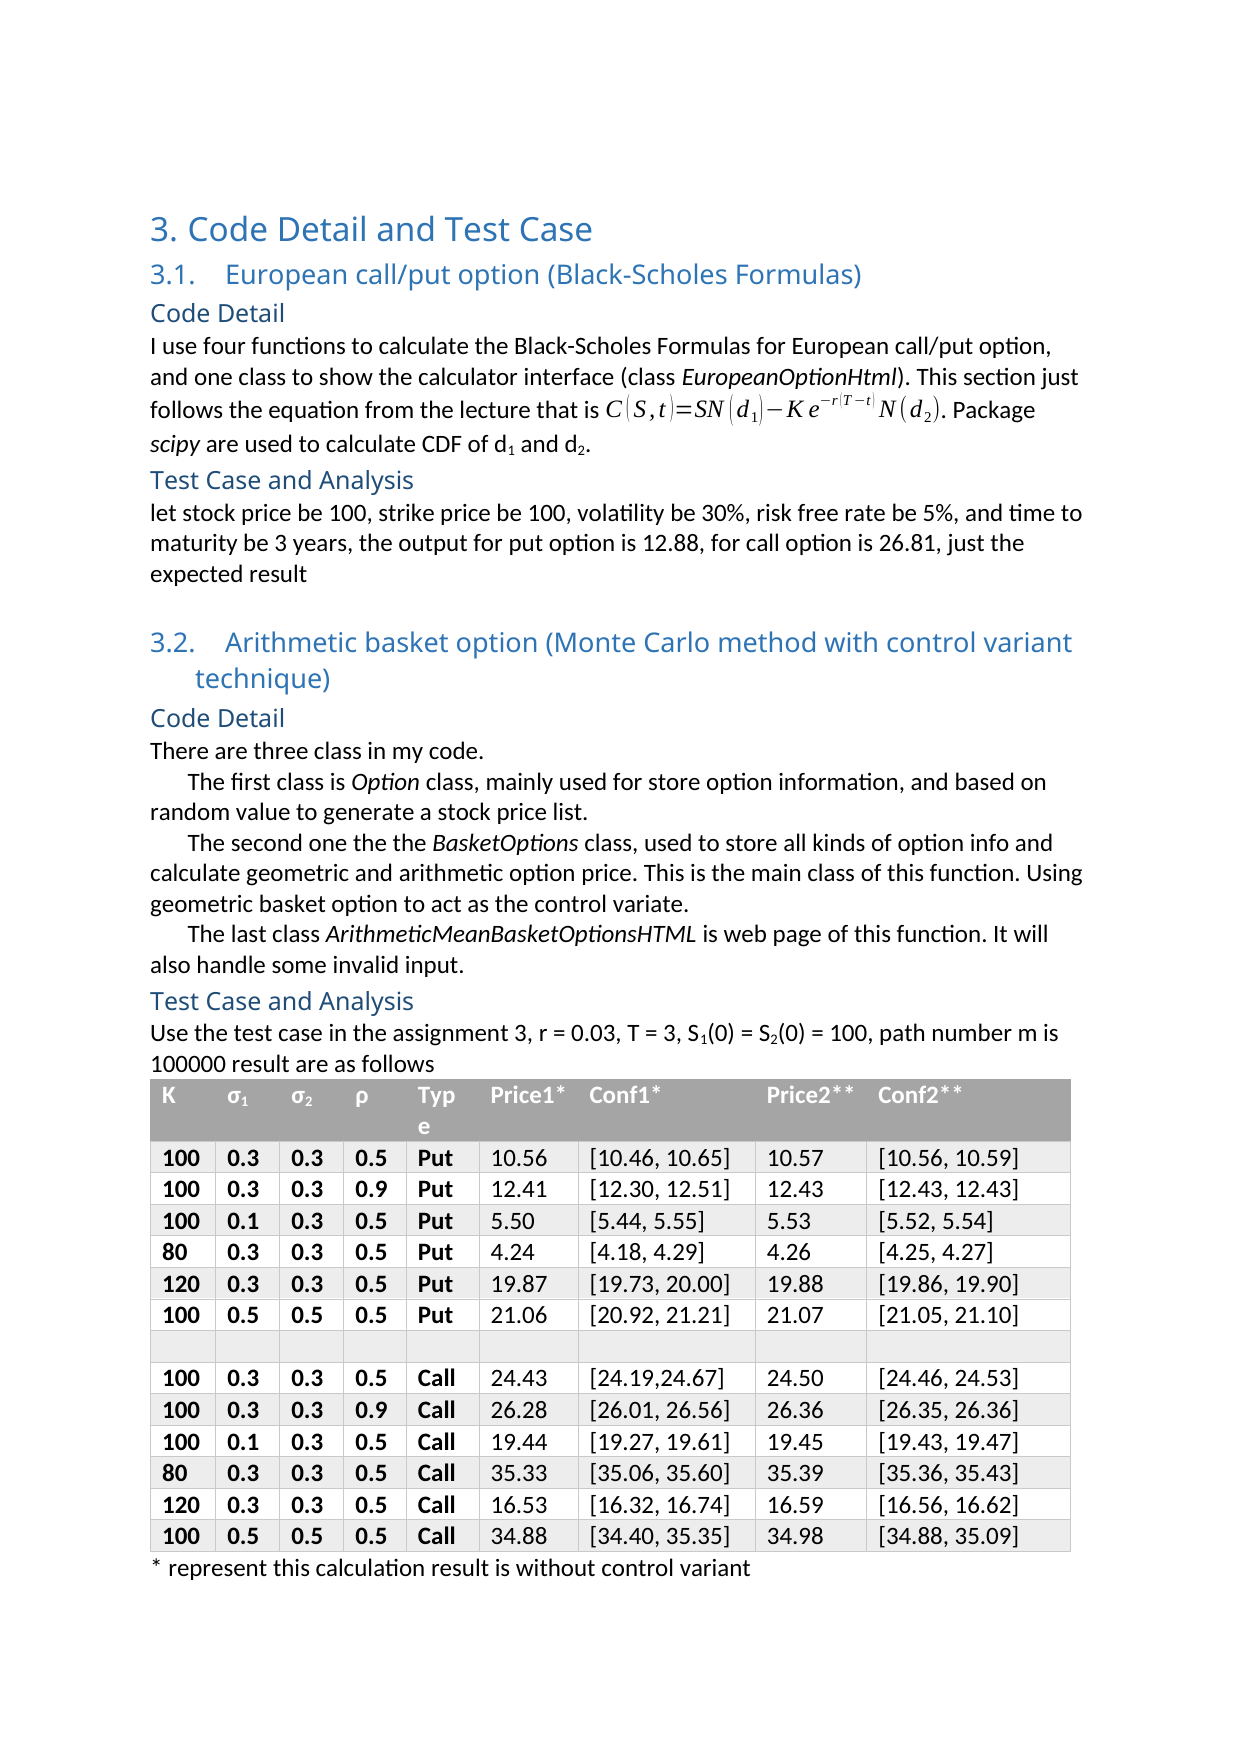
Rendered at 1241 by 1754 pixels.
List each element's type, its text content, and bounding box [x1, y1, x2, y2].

subtitle Code Detail and Test Case [150, 206, 1090, 251]
table_cell [21.05, 21.10] [867, 1300, 1070, 1330]
table_cell 34.88 [480, 1520, 578, 1551]
table_cell 0.3 [280, 1268, 343, 1298]
table_cell 0.5 [280, 1300, 343, 1330]
table_cell [756, 1331, 866, 1362]
table_cell 19.44 [480, 1426, 578, 1456]
table_cell [4.25, 4.27] [867, 1236, 1070, 1267]
table_cell 80 [151, 1457, 215, 1488]
table_cell 0.3 [216, 1394, 279, 1425]
table_cell 0.5 [344, 1236, 406, 1267]
table_cell 0.3 [280, 1363, 343, 1393]
table_cell 12.41 [480, 1173, 578, 1204]
table_cell 120 [151, 1268, 215, 1298]
table_cell 0.3 [216, 1489, 279, 1519]
table_cell 19.87 [480, 1268, 578, 1298]
table_cell 0.3 [280, 1457, 343, 1488]
table_cell 0.1 [216, 1426, 279, 1456]
table_header K [151, 1080, 215, 1141]
table_cell 0.3 [280, 1205, 343, 1235]
table_cell [35.06, 35.60] [579, 1457, 755, 1488]
subtitle European call/put option (Black-Scholes Formulas) [150, 255, 1090, 292]
table_cell 16.59 [756, 1489, 866, 1519]
table_cell [12.43, 12.43] [867, 1173, 1070, 1204]
table_cell Call [407, 1520, 479, 1551]
table_cell 10.57 [756, 1142, 866, 1172]
table_cell [280, 1331, 343, 1362]
table_header Price2** [756, 1080, 866, 1141]
table_cell 5.50 [480, 1205, 578, 1235]
table_cell [24.19,24.67] [579, 1363, 755, 1393]
table_cell [480, 1331, 578, 1362]
table_cell 4.24 [480, 1236, 578, 1267]
table_cell Call [407, 1457, 479, 1488]
table_cell Call [407, 1394, 479, 1425]
table_cell 0.3 [280, 1394, 343, 1425]
table_cell [34.88, 35.09] [867, 1520, 1070, 1551]
table_cell 0.9 [344, 1173, 406, 1204]
table_cell 0.3 [216, 1363, 279, 1393]
table_cell 34.98 [756, 1520, 866, 1551]
table_cell 0.5 [344, 1205, 406, 1235]
table_cell 0.5 [344, 1520, 406, 1551]
table_cell 100 [151, 1173, 215, 1204]
table_cell 0.5 [344, 1457, 406, 1488]
table_cell [19.86, 19.90] [867, 1268, 1070, 1298]
table_cell [5.52, 5.54] [867, 1205, 1070, 1235]
table_cell Put [407, 1236, 479, 1267]
table_cell 4.26 [756, 1236, 866, 1267]
table_cell 16.53 [480, 1489, 578, 1519]
table_cell 0.5 [344, 1363, 406, 1393]
table_cell 0.3 [216, 1173, 279, 1204]
table_cell 10.56 [480, 1142, 578, 1172]
table_cell Call [407, 1426, 479, 1456]
table_cell Call [407, 1489, 479, 1519]
table_header ρ [344, 1080, 406, 1141]
table_cell [10.46, 10.65] [579, 1142, 755, 1172]
table_cell 100 [151, 1205, 215, 1235]
table_cell 0.5 [344, 1142, 406, 1172]
subtitle Test Case and Analysis [150, 463, 1090, 497]
table_cell 0.9 [344, 1394, 406, 1425]
table_cell [35.36, 35.43] [867, 1457, 1070, 1488]
table_cell [19.27, 19.61] [579, 1426, 755, 1456]
table_cell Put [407, 1268, 479, 1298]
table_cell 19.88 [756, 1268, 866, 1298]
table_cell [16.56, 16.62] [867, 1489, 1070, 1519]
text The second one the the BasketOptions class, used to store all kinds of option info and calculate geometric and arithmetic option price. This is the main class of this function. Using geometric basket option to act as the control variate. [150, 827, 1090, 918]
text I use four functions to calculate the Black-Scholes Formulas for European call/put option, and one class to show the calculator interface (class EuropeanOptionHtml). This section just follows the equation from the lecture that is . Package scipy are used to calculate CDF of d1 and d2. [150, 330, 1090, 459]
table_cell 35.39 [756, 1457, 866, 1488]
table_cell [19.43, 19.47] [867, 1426, 1070, 1456]
table_cell 21.06 [480, 1300, 578, 1330]
table_cell [5.44, 5.55] [579, 1205, 755, 1235]
table_cell [407, 1331, 479, 1362]
table_cell [24.46, 24.53] [867, 1363, 1070, 1393]
table_cell 0.3 [280, 1142, 343, 1172]
table_cell 0.5 [280, 1520, 343, 1551]
table_header Conf1* [579, 1080, 755, 1141]
table_cell 0.5 [344, 1489, 406, 1519]
table_header σ1 [216, 1080, 279, 1141]
table_cell 120 [151, 1489, 215, 1519]
table_cell 35.33 [480, 1457, 578, 1488]
table_cell [4.18, 4.29] [579, 1236, 755, 1267]
table_cell [867, 1331, 1070, 1362]
table_cell 5.53 [756, 1205, 866, 1235]
table_cell 0.3 [216, 1142, 279, 1172]
table_cell [151, 1331, 215, 1362]
table_cell Put [407, 1300, 479, 1330]
table_cell [579, 1331, 755, 1362]
table_cell 0.1 [216, 1205, 279, 1235]
table_cell 0.5 [344, 1268, 406, 1298]
table_cell 0.3 [280, 1426, 343, 1456]
table_cell 0.5 [344, 1300, 406, 1330]
table_cell [26.35, 26.36] [867, 1394, 1070, 1425]
table_cell [344, 1331, 406, 1362]
table_cell 100 [151, 1426, 215, 1456]
table_cell 24.43 [480, 1363, 578, 1393]
table_cell 19.45 [756, 1426, 866, 1456]
table_cell [10.56, 10.59] [867, 1142, 1070, 1172]
table_cell 0.5 [216, 1520, 279, 1551]
subtitle Arithmetic basket option (Monte Carlo method with control variant technique) [150, 623, 1090, 697]
table_cell 80 [151, 1236, 215, 1267]
table_cell Call [407, 1363, 479, 1393]
table_cell [19.73, 20.00] [579, 1268, 755, 1298]
table_cell 100 [151, 1394, 215, 1425]
text There are three class in my code. [150, 735, 1090, 766]
text The last class ArithmeticMeanBasketOptionsHTML is web page of this function. It will also handle some invalid input. [150, 918, 1090, 979]
table_cell 0.3 [216, 1236, 279, 1267]
table_header σ2 [280, 1080, 343, 1141]
table_cell [12.30, 12.51] [579, 1173, 755, 1204]
table_cell 100 [151, 1142, 215, 1172]
table_cell 0.3 [280, 1236, 343, 1267]
table_cell 0.5 [216, 1300, 279, 1330]
table_cell [26.01, 26.56] [579, 1394, 755, 1425]
table_cell 26.36 [756, 1394, 866, 1425]
table_cell 100 [151, 1300, 215, 1330]
table_cell 0.3 [216, 1457, 279, 1488]
table_cell 0.3 [280, 1173, 343, 1204]
table_cell 0.5 [344, 1426, 406, 1456]
table_header Conf2** [867, 1080, 1070, 1141]
table_cell Put [407, 1142, 479, 1172]
table_cell 100 [151, 1520, 215, 1551]
table_cell [34.40, 35.35] [579, 1520, 755, 1551]
table_cell 26.28 [480, 1394, 578, 1425]
text Use the test case in the assignment 3, r = 0.03, T = 3, S1(0) = S2(0) = 100, path number m is 100000 result are as follows [150, 1017, 1090, 1078]
text let stock price be 100, strike price be 100, volatility be 30%, risk free rate be 5%, and time to maturity be 3 years, the output for put option is 12.88, for call option is 26.81, just the expected result [150, 497, 1090, 588]
table_cell Put [407, 1173, 479, 1204]
subtitle Code Detail [150, 296, 1090, 330]
subtitle Code Detail [150, 701, 1090, 735]
table_cell 100 [151, 1363, 215, 1393]
table_header Type [407, 1080, 479, 1141]
table_cell 0.3 [216, 1268, 279, 1298]
table_cell Put [407, 1205, 479, 1235]
text * represent this calculation result is without control variant [150, 1552, 1090, 1582]
subtitle Test Case and Analysis [150, 983, 1090, 1017]
table_cell 0.3 [280, 1489, 343, 1519]
table_header Price1* [480, 1080, 578, 1141]
table_cell [216, 1331, 279, 1362]
table_cell [20.92, 21.21] [579, 1300, 755, 1330]
table_cell [16.32, 16.74] [579, 1489, 755, 1519]
text The first class is Option class, mainly used for store option information, and based on random value to generate a stock price list. [150, 766, 1090, 827]
table_cell 24.50 [756, 1363, 866, 1393]
table_cell 12.43 [756, 1173, 866, 1204]
table_cell 21.07 [756, 1300, 866, 1330]
